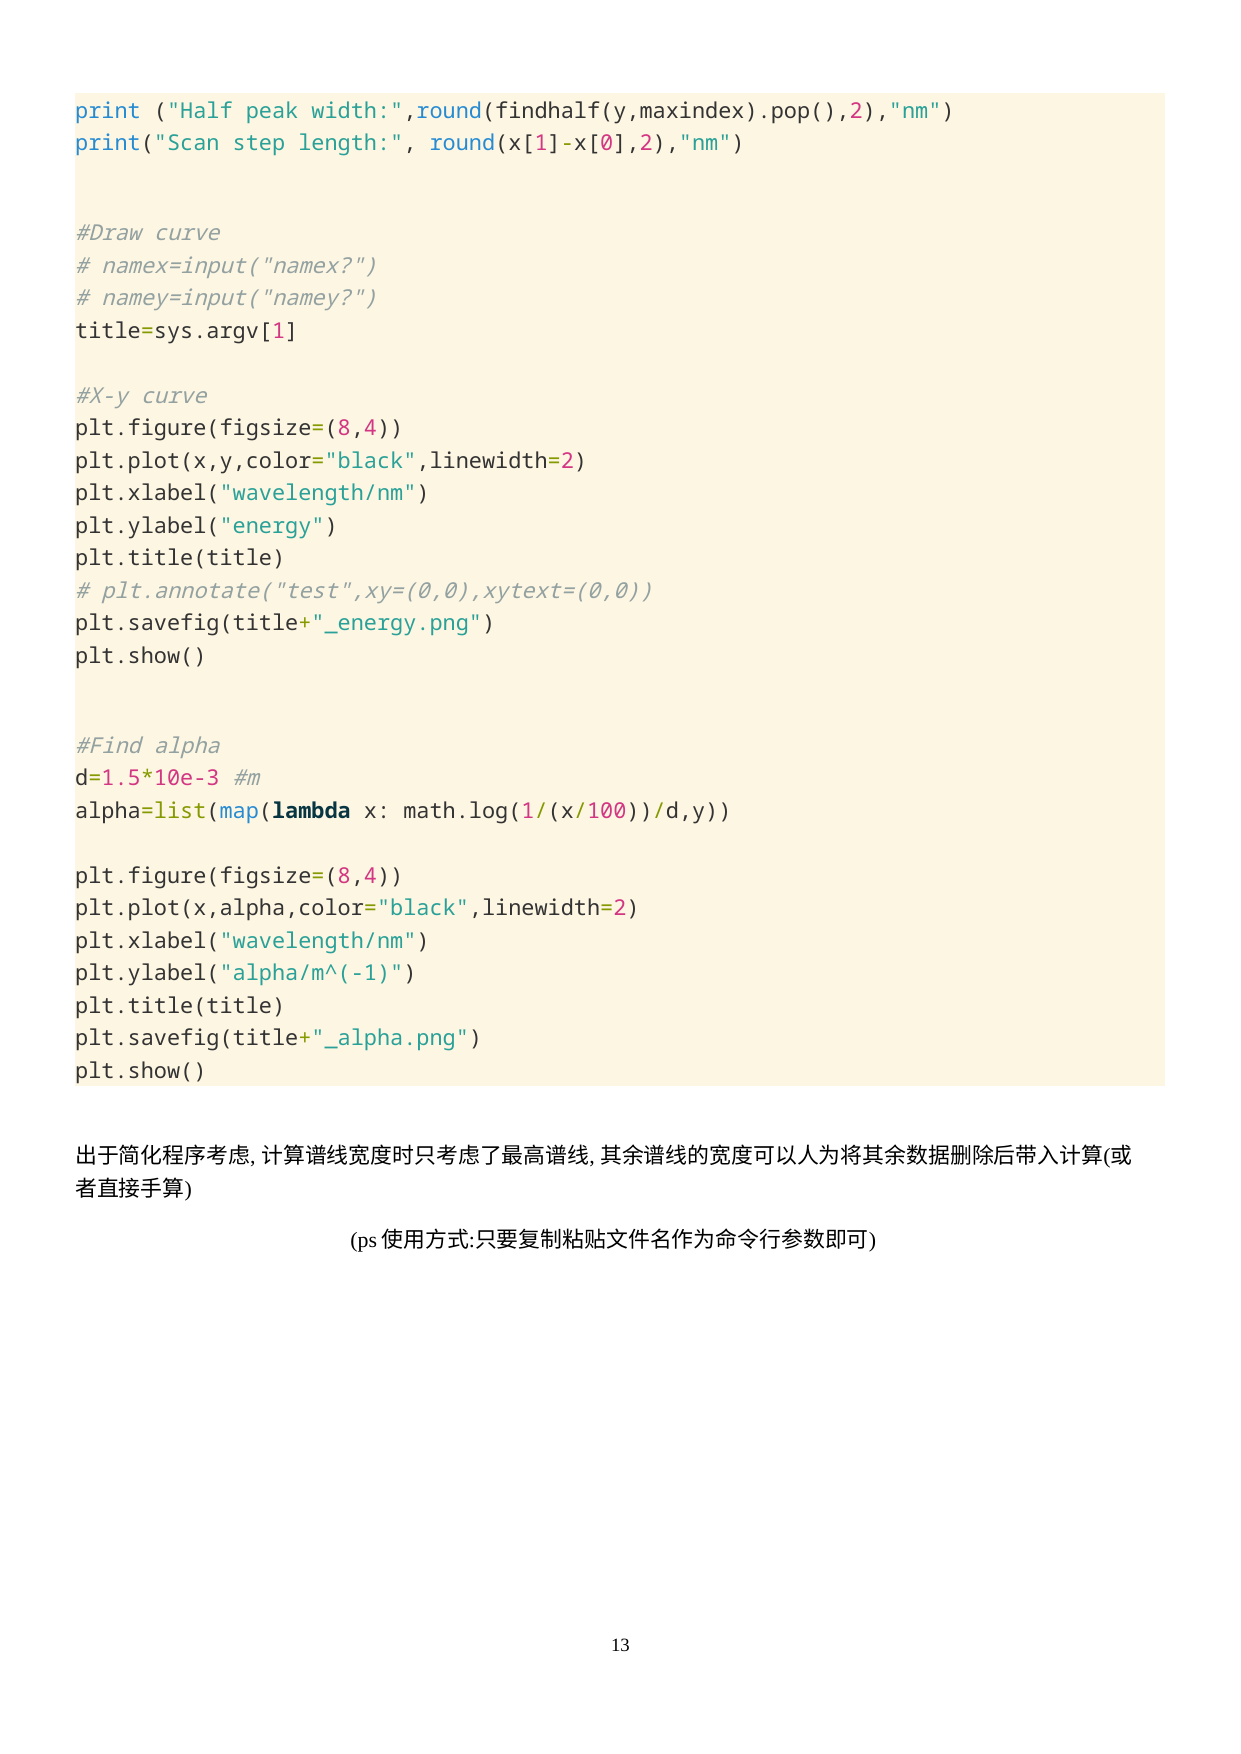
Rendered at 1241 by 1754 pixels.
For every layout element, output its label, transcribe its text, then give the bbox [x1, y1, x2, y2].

text # namex=input("namex?") [75, 248, 1165, 281]
text #Find alpha [75, 728, 1165, 761]
text plt.xlabel("wavelength/nm") [75, 476, 1165, 508]
text plt.plot(x,y,color="black",linewidth=2) [75, 443, 1165, 476]
text plt.savefig(title+"_energy.png") [75, 606, 1165, 638]
text # plt.annotate("test",xy=(0,0),xytext=(0,0)) [75, 573, 1165, 606]
text print("Scan step length:", round(x[1]-x[0],2),"nm") [75, 126, 1165, 158]
text plt.title(title) [75, 541, 1165, 573]
text (ps使用方式:只要复制粘贴文件名作为命令行参数即可) [75, 1222, 1151, 1254]
text plt.title(title) [75, 988, 1165, 1021]
text plt.ylabel("alpha/m^(-1)") [75, 956, 1165, 988]
text plt.show() [75, 1053, 1165, 1086]
text #X-y curve [75, 378, 1165, 411]
text print ("Half peak width:",round(findhalf(y,maxindex).pop(),2),"nm") [75, 93, 1165, 126]
text title=sys.argv[1] [75, 313, 1165, 346]
text plt.plot(x,alpha,color="black",linewidth=2) [75, 891, 1165, 923]
text plt.xlabel("wavelength/nm") [75, 923, 1165, 956]
text #Draw curve [75, 216, 1165, 248]
text # namey=input("namey?") [75, 281, 1165, 313]
text plt.ylabel("energy") [75, 508, 1165, 541]
text alpha=list(map(lambda x: math.log(1/(x/100))/d,y)) [75, 793, 1165, 826]
text plt.show() [75, 638, 1165, 671]
text d=1.5*10e-3 #m [75, 761, 1165, 793]
text 出于简化程序考虑, 计算谱线宽度时只考虑了最高谱线, 其余谱线的宽度可以人为将其余数据删除后带入计算(或者直接手算) [75, 1138, 1151, 1203]
text plt.figure(figsize=(8,4)) [75, 858, 1165, 891]
text plt.figure(figsize=(8,4)) [75, 411, 1165, 443]
text plt.savefig(title+"_alpha.png") [75, 1021, 1165, 1053]
